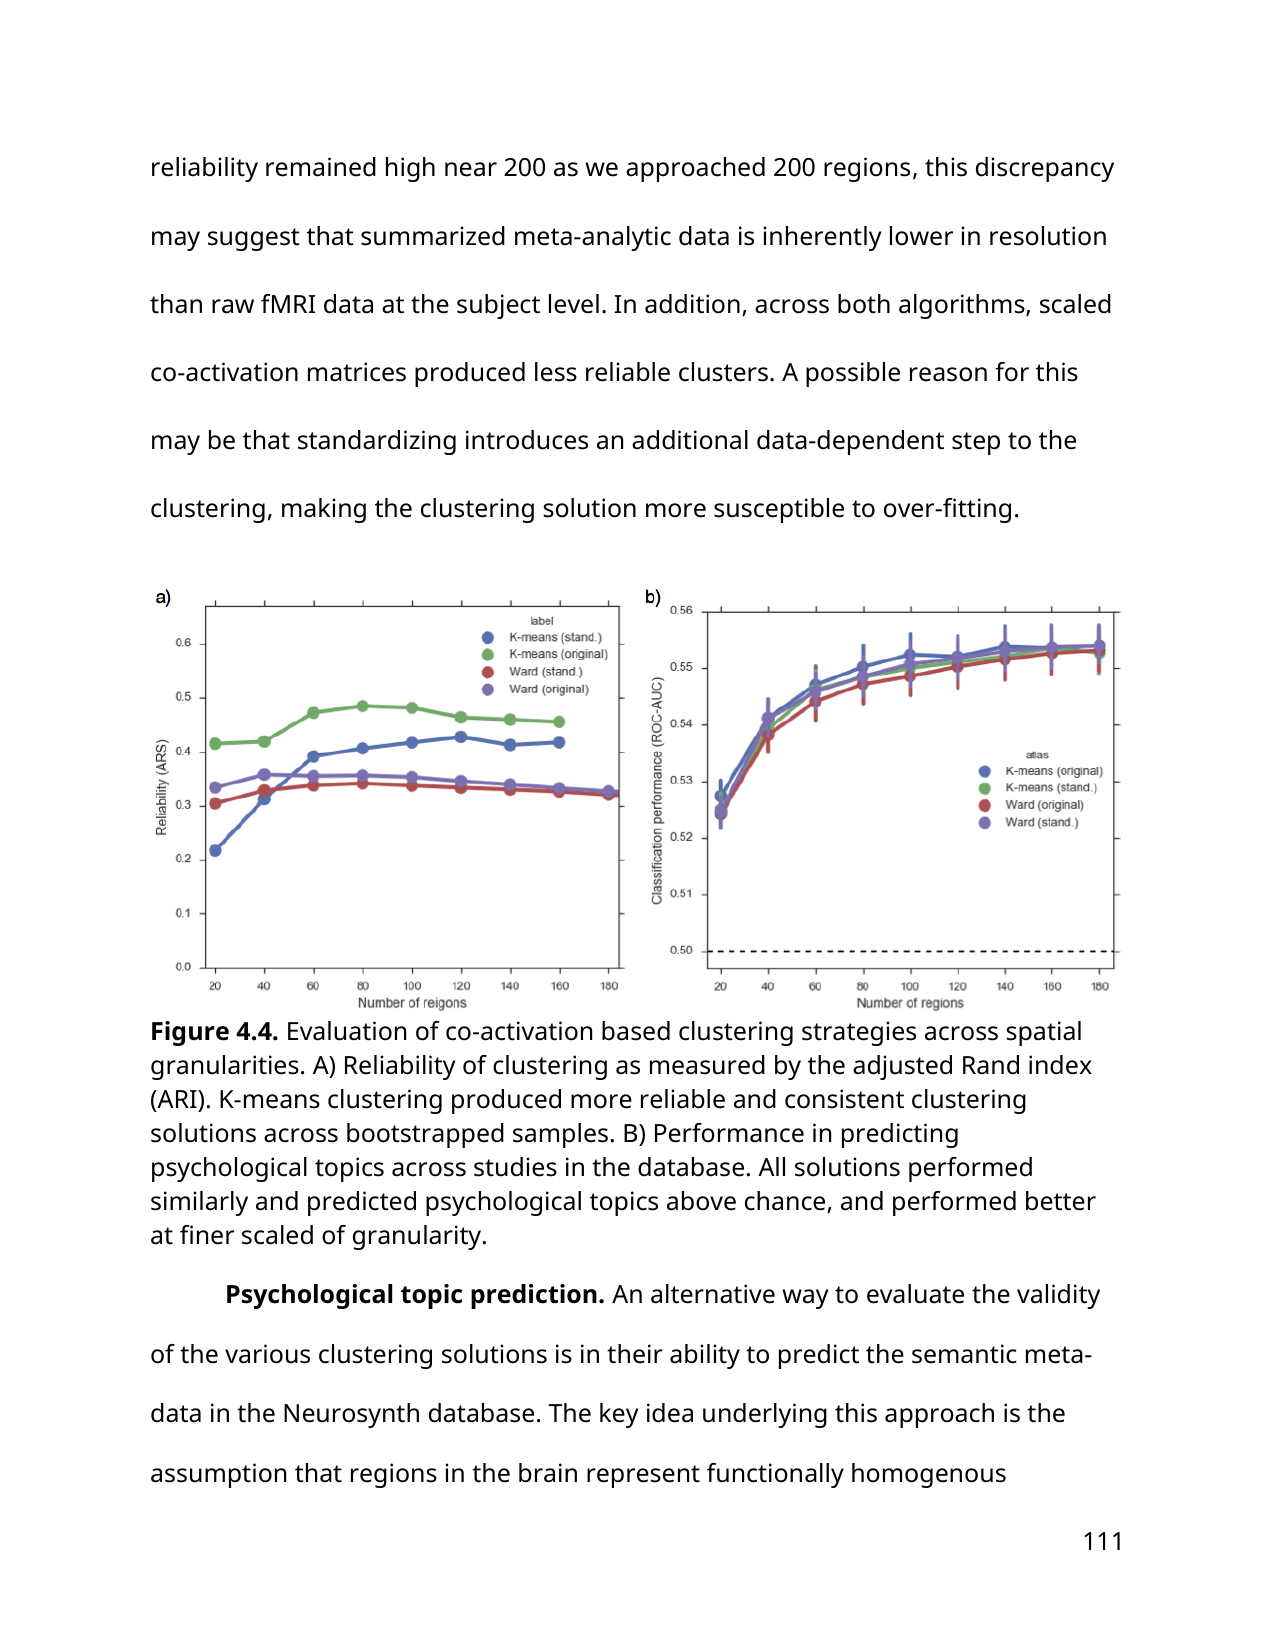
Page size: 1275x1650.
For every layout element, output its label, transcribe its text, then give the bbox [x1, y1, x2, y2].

picture [150, 583, 1126, 1014]
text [150, 1277, 1125, 1490]
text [150, 150, 1125, 525]
text Figure 4.4. Evaluation of co-activation based clustering strategies across spatial granularities. A) Reliability of clustering as measured by the adjusted Rand index (ARI). K-means clustering produced more reliable and consistent clustering solutions across bootstrapped samples. B) Performance in predicting psychological topics across studies in the database. All solutions performed similarly and predicted psychological topics above chance, and performed better at finer scaled of granularity. [150, 1014, 1125, 1252]
